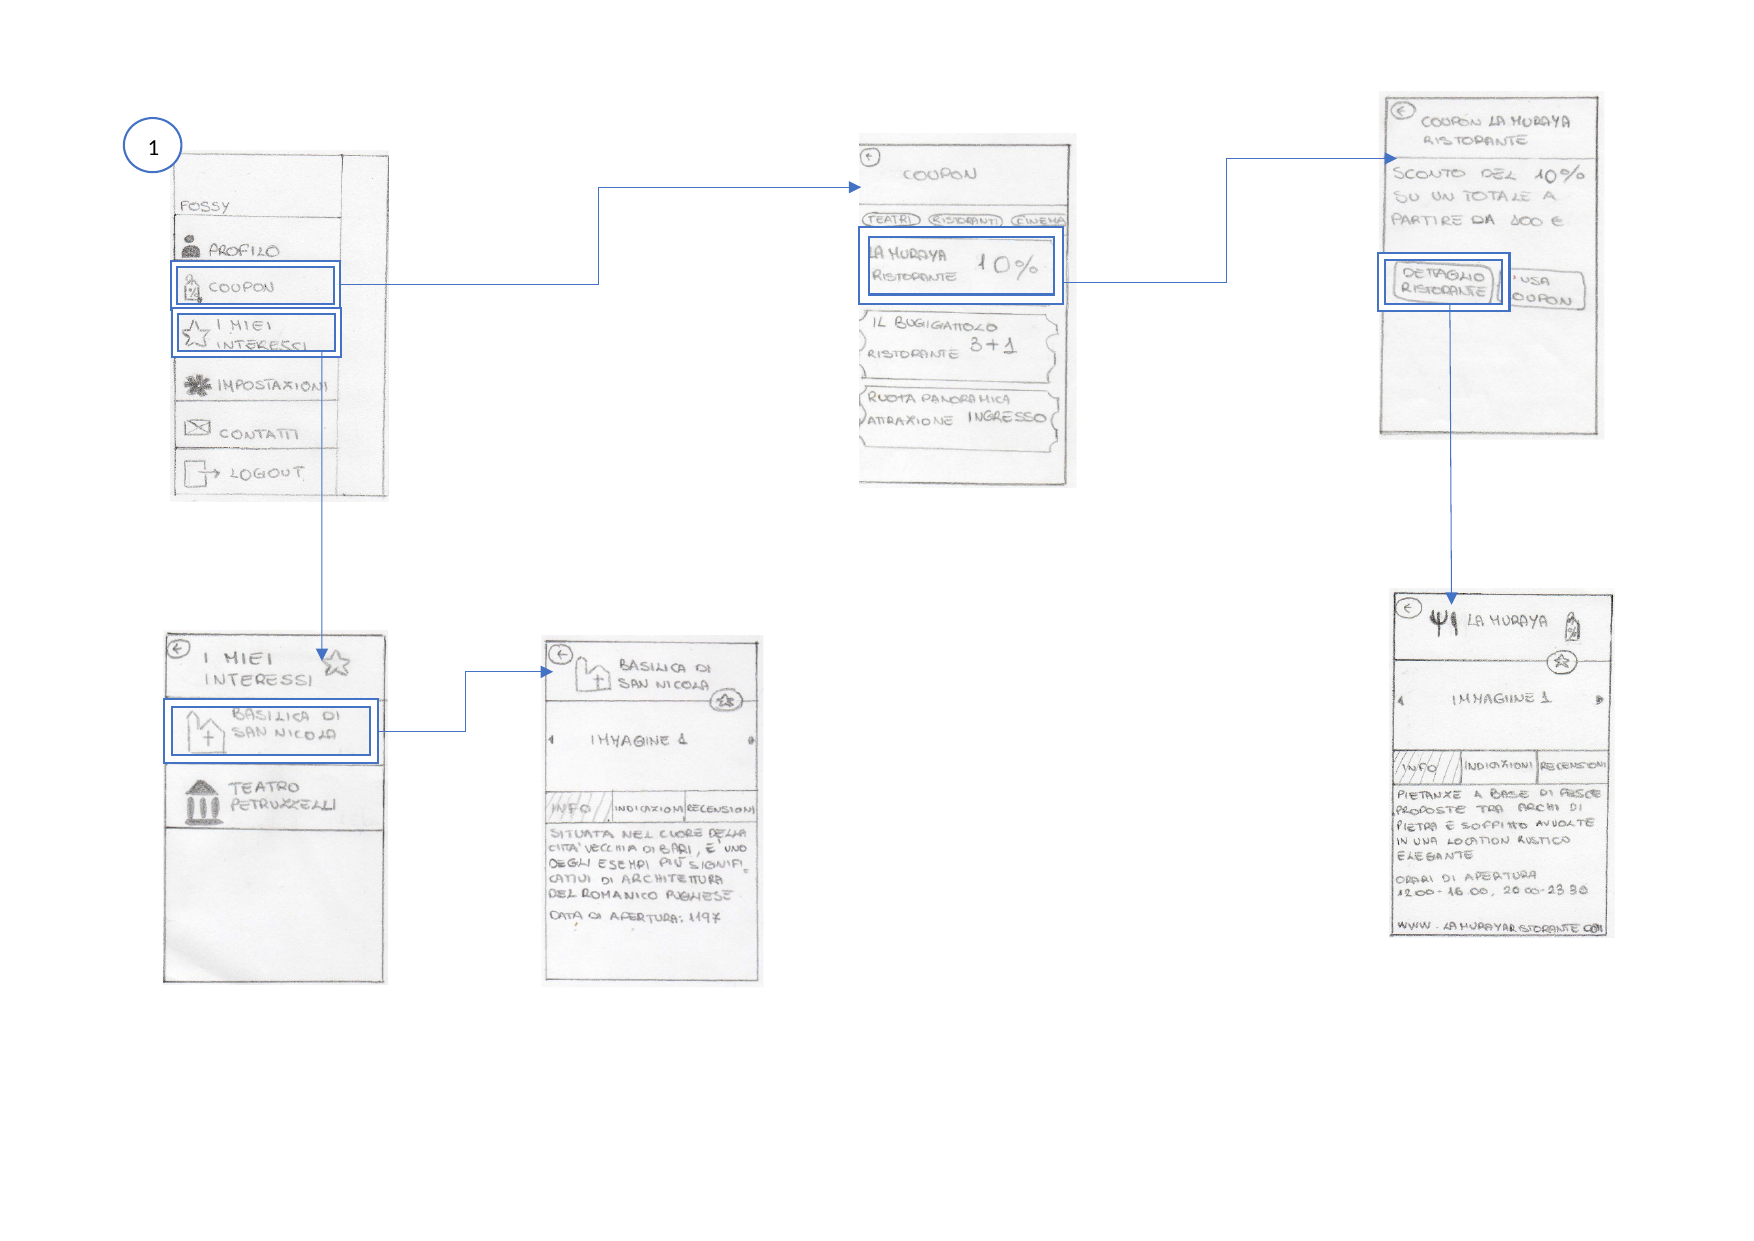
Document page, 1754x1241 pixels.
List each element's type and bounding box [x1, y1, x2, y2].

picture [170, 150, 389, 284]
picture [162, 630, 389, 985]
picture [870, 238, 1053, 293]
picture [170, 311, 321, 505]
picture [173, 708, 369, 754]
picture [1389, 588, 1618, 943]
picture [1386, 261, 1501, 303]
picture [859, 283, 1077, 488]
picture [859, 133, 1077, 282]
picture [178, 268, 333, 303]
picture [323, 285, 389, 505]
picture [1378, 312, 1450, 446]
picture [179, 315, 334, 350]
picture [1378, 91, 1607, 446]
picture [541, 635, 765, 990]
